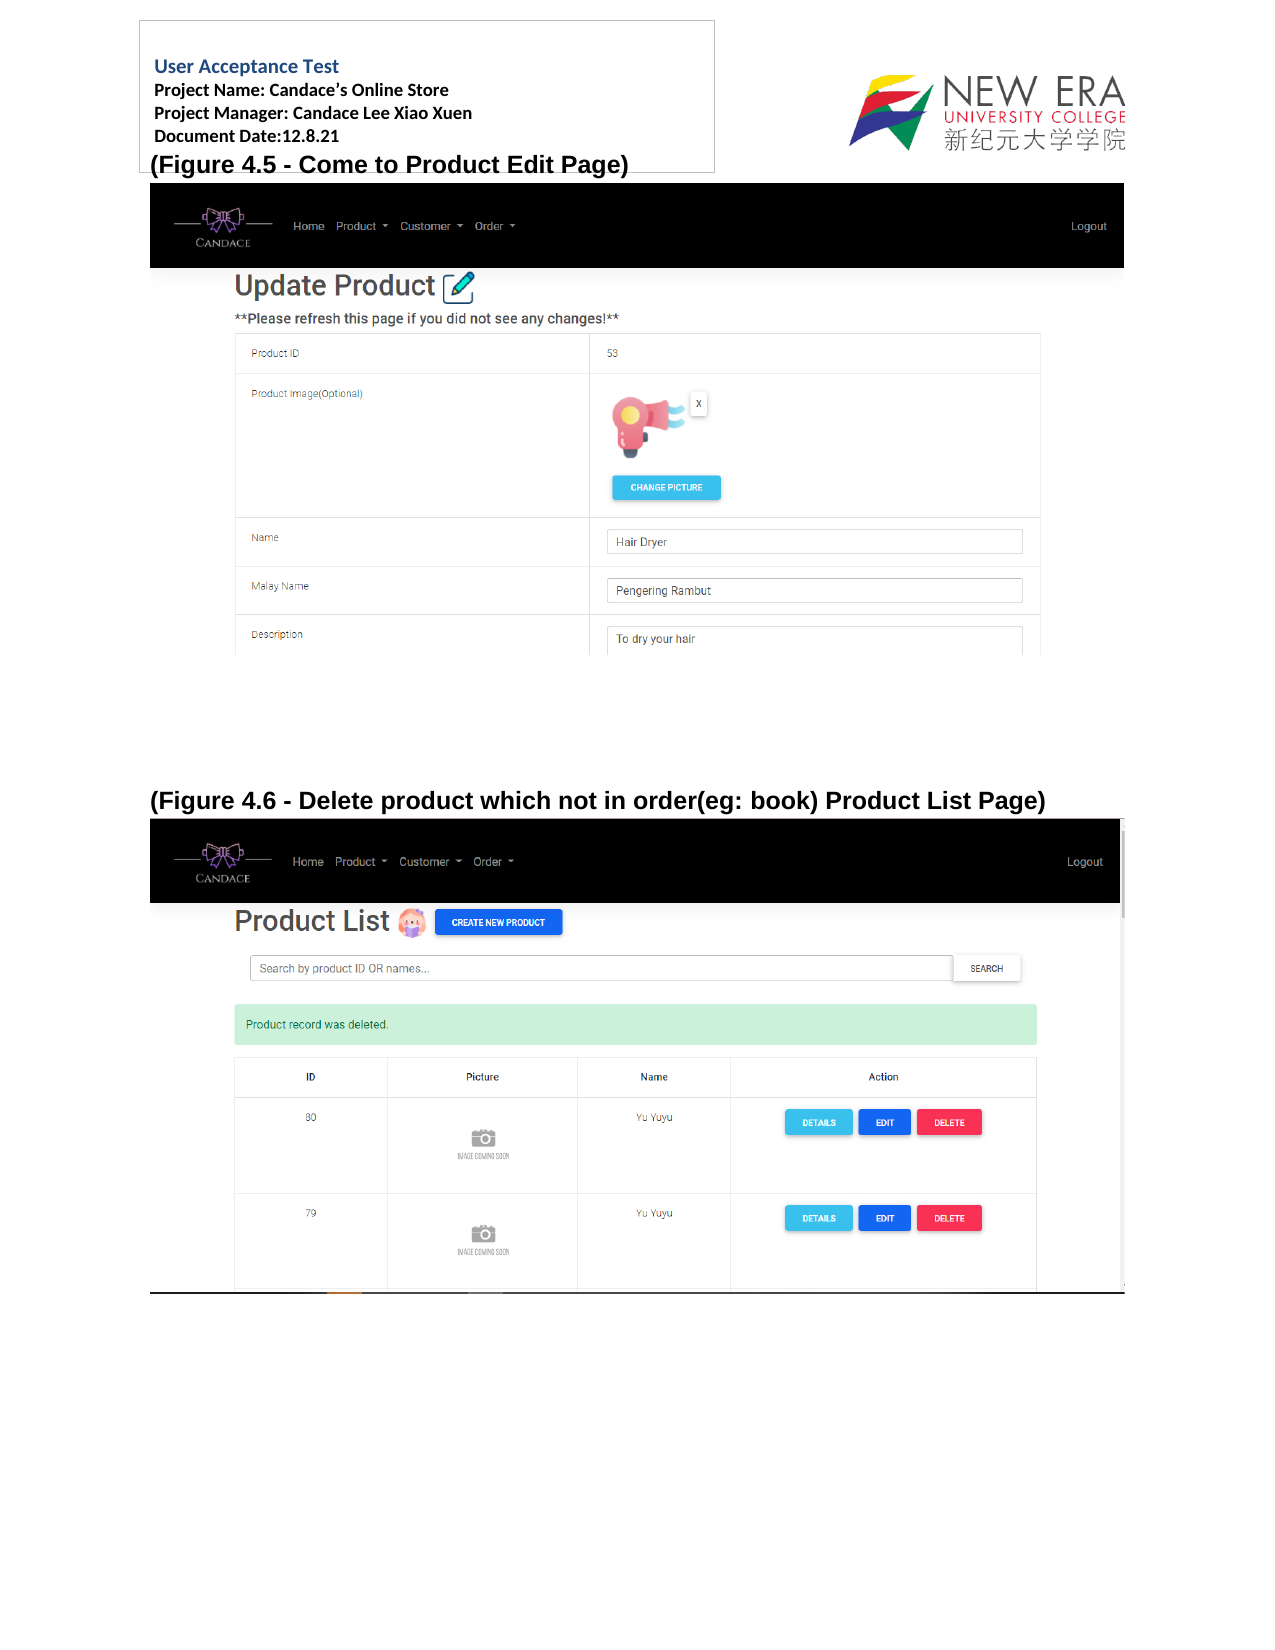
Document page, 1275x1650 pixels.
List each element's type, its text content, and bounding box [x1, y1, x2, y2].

picture [848, 75, 1125, 151]
text (Figure 4.6 - Delete product which not in order(eg: book) Product List Page) [150, 786, 1125, 815]
picture [150, 183, 1124, 655]
text (Figure 4.5 - Come to Product Edit Page) [150, 151, 1125, 179]
picture [150, 818, 1125, 1294]
